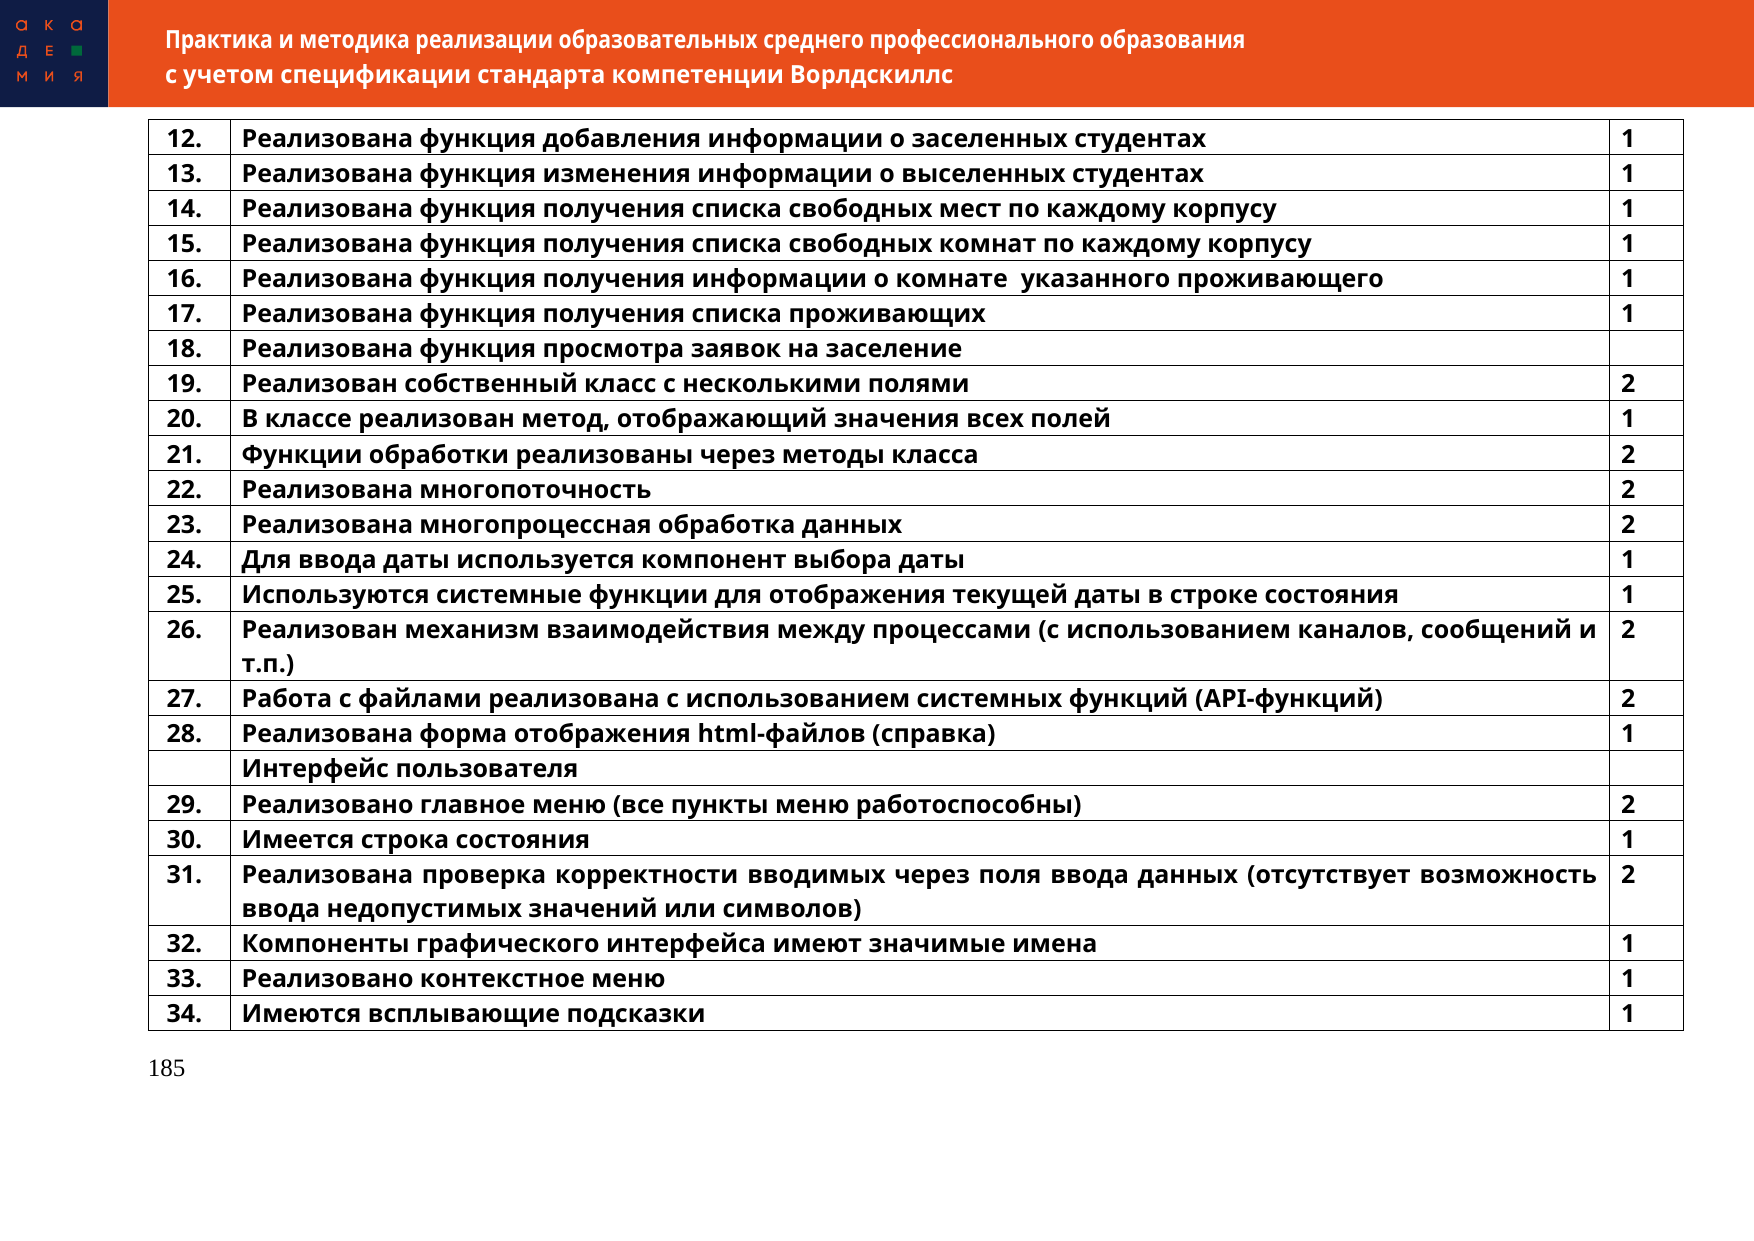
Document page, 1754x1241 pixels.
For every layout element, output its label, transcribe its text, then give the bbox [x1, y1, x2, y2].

table_cell [149, 226, 230, 260]
table_cell Реализована функция получения списка свободных мест по каждому корпусу [231, 191, 1609, 224]
table_cell [149, 751, 230, 785]
table_cell Реализована многопоточность [231, 471, 1609, 505]
table_cell Реализована функция добавления информации о заселенных студентах [231, 120, 1609, 154]
table_cell [149, 471, 230, 505]
table_cell Реализована форма отображения html-файлов (справка) [231, 716, 1609, 750]
table_cell Реализована функция просмотра заявок на заселение [231, 331, 1609, 365]
table_cell 1 [1610, 542, 1683, 576]
table_cell Функции обработки реализованы через методы класса [231, 436, 1609, 470]
table_cell 1 [1610, 401, 1683, 435]
table_cell 2 [1610, 366, 1683, 400]
table_cell В классе реализован метод, отображающий значения всех полей [231, 401, 1609, 435]
table_cell Имеется строка состояния [231, 821, 1609, 855]
table_cell [149, 612, 230, 680]
table_cell 1 [1610, 996, 1683, 1030]
table_cell [149, 577, 230, 611]
table_cell 2 [1610, 612, 1683, 680]
table_cell Реализована функция изменения информации о выселенных студентах [231, 155, 1609, 189]
table_cell 1 [1610, 261, 1683, 295]
table_cell [149, 926, 230, 960]
table_cell [1610, 751, 1683, 785]
table_cell [149, 716, 230, 750]
table_cell [149, 366, 230, 400]
table_cell 2 [1610, 786, 1683, 820]
table_cell [1610, 331, 1683, 365]
table_cell 2 [1610, 681, 1683, 715]
table_cell Работа с файлами реализована с использованием системных функций (API-функций) [231, 681, 1609, 715]
table_cell Для ввода даты используется компонент выбора даты [231, 542, 1609, 576]
table_cell 2 [1610, 506, 1683, 541]
table_cell 1 [1610, 191, 1683, 224]
table_cell 1 [1610, 821, 1683, 855]
table_cell [149, 401, 230, 435]
table_cell 1 [1610, 577, 1683, 611]
table_cell Реализован собственный класс с несколькими полями [231, 366, 1609, 400]
table_cell [149, 331, 230, 365]
table_cell 2 [1610, 471, 1683, 505]
table_cell [149, 506, 230, 541]
table_cell Реализована функция получения списка проживающих [231, 296, 1609, 330]
table_cell Интерфейс пользователя [231, 751, 1609, 785]
table_cell Реализована проверка корректности вводимых через поля ввода данных (отсутствует возможность ввода недопустимых значений или символов) [231, 856, 1609, 924]
table_cell Реализована функция получения списка свободных комнат по каждому корпусу [231, 226, 1609, 260]
table_cell 1 [1610, 226, 1683, 260]
table_cell [149, 191, 230, 224]
table_cell [149, 856, 230, 924]
table_cell [149, 120, 230, 154]
table_cell Компоненты графического интерфейса имеют значимые имена [231, 926, 1609, 960]
table_cell Имеются всплывающие подсказки [231, 996, 1609, 1030]
table_cell [149, 821, 230, 855]
table_cell [149, 786, 230, 820]
table_cell Реализовано контекстное меню [231, 961, 1609, 995]
table_cell [149, 542, 230, 576]
table_cell 1 [1610, 961, 1683, 995]
table_cell Реализовано главное меню (все пункты меню работоспособны) [231, 786, 1609, 820]
table_cell 1 [1610, 155, 1683, 189]
table_cell Реализована функция получения информации о комнате указанного проживающего [231, 261, 1609, 295]
table_cell 2 [1610, 856, 1683, 924]
table_cell 1 [1610, 296, 1683, 330]
table_cell Реализована многопроцессная обработка данных [231, 506, 1609, 541]
table_cell [149, 155, 230, 189]
table_cell 1 [1610, 120, 1683, 154]
table_cell [149, 961, 230, 995]
table_cell 2 [1610, 436, 1683, 470]
table_cell [149, 996, 230, 1030]
table_cell Реализован механизм взаимодействия между процессами (с использованием каналов, сообщений и т.п.) [231, 612, 1609, 680]
table_cell 1 [1610, 926, 1683, 960]
table_cell Используются системные функции для отображения текущей даты в строке состояния [231, 577, 1609, 611]
table_cell 1 [1610, 716, 1683, 750]
table_cell [149, 681, 230, 715]
table_cell [149, 261, 230, 295]
table_cell [149, 436, 230, 470]
table_cell [149, 296, 230, 330]
